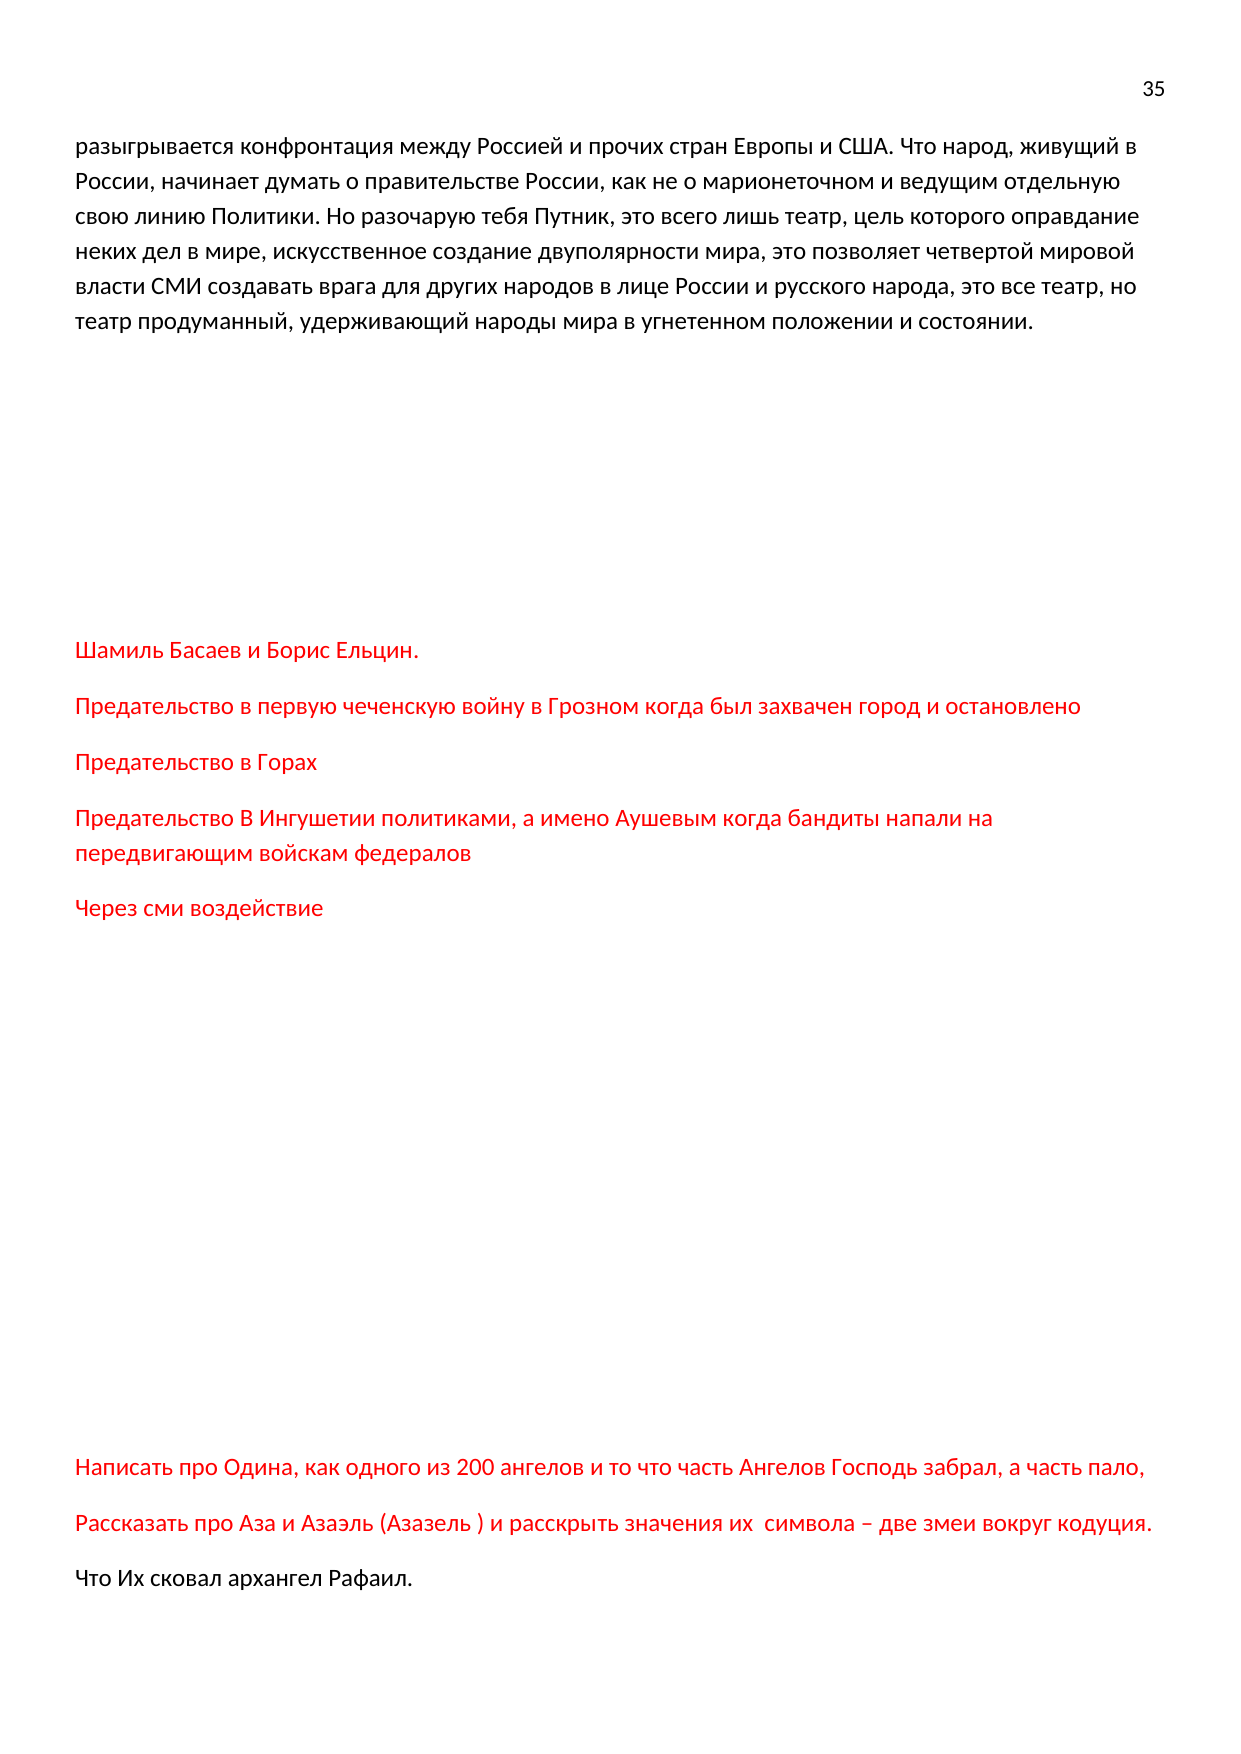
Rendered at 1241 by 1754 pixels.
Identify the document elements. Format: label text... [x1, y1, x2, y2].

text Предательство в первую чеченскую войну в Грозном когда был захвачен город и остановлено [75, 690, 1165, 721]
text Шамиль Басаев и Борис Ельцин. [75, 634, 1165, 665]
text Написать про Одина, как одного из 200 ангелов и то что часть Ангелов Господь забрал, а часть пало, [75, 1451, 1165, 1481]
text Рассказать про Аза и Азаэль (Азазель ) и расскрыть значения их символа – две змеи вокруг кодуция. [75, 1507, 1165, 1537]
text Предательство в Горах [75, 746, 1165, 776]
text Предательство В Ингушетии политиками, а имено Аушевым когда бандиты напали на передвигающим войскам федералов [75, 802, 1165, 867]
text Что Их сковал архангел Рафаил. [75, 1562, 1165, 1593]
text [75, 130, 1165, 335]
text Через сми воздействие [75, 892, 1165, 923]
